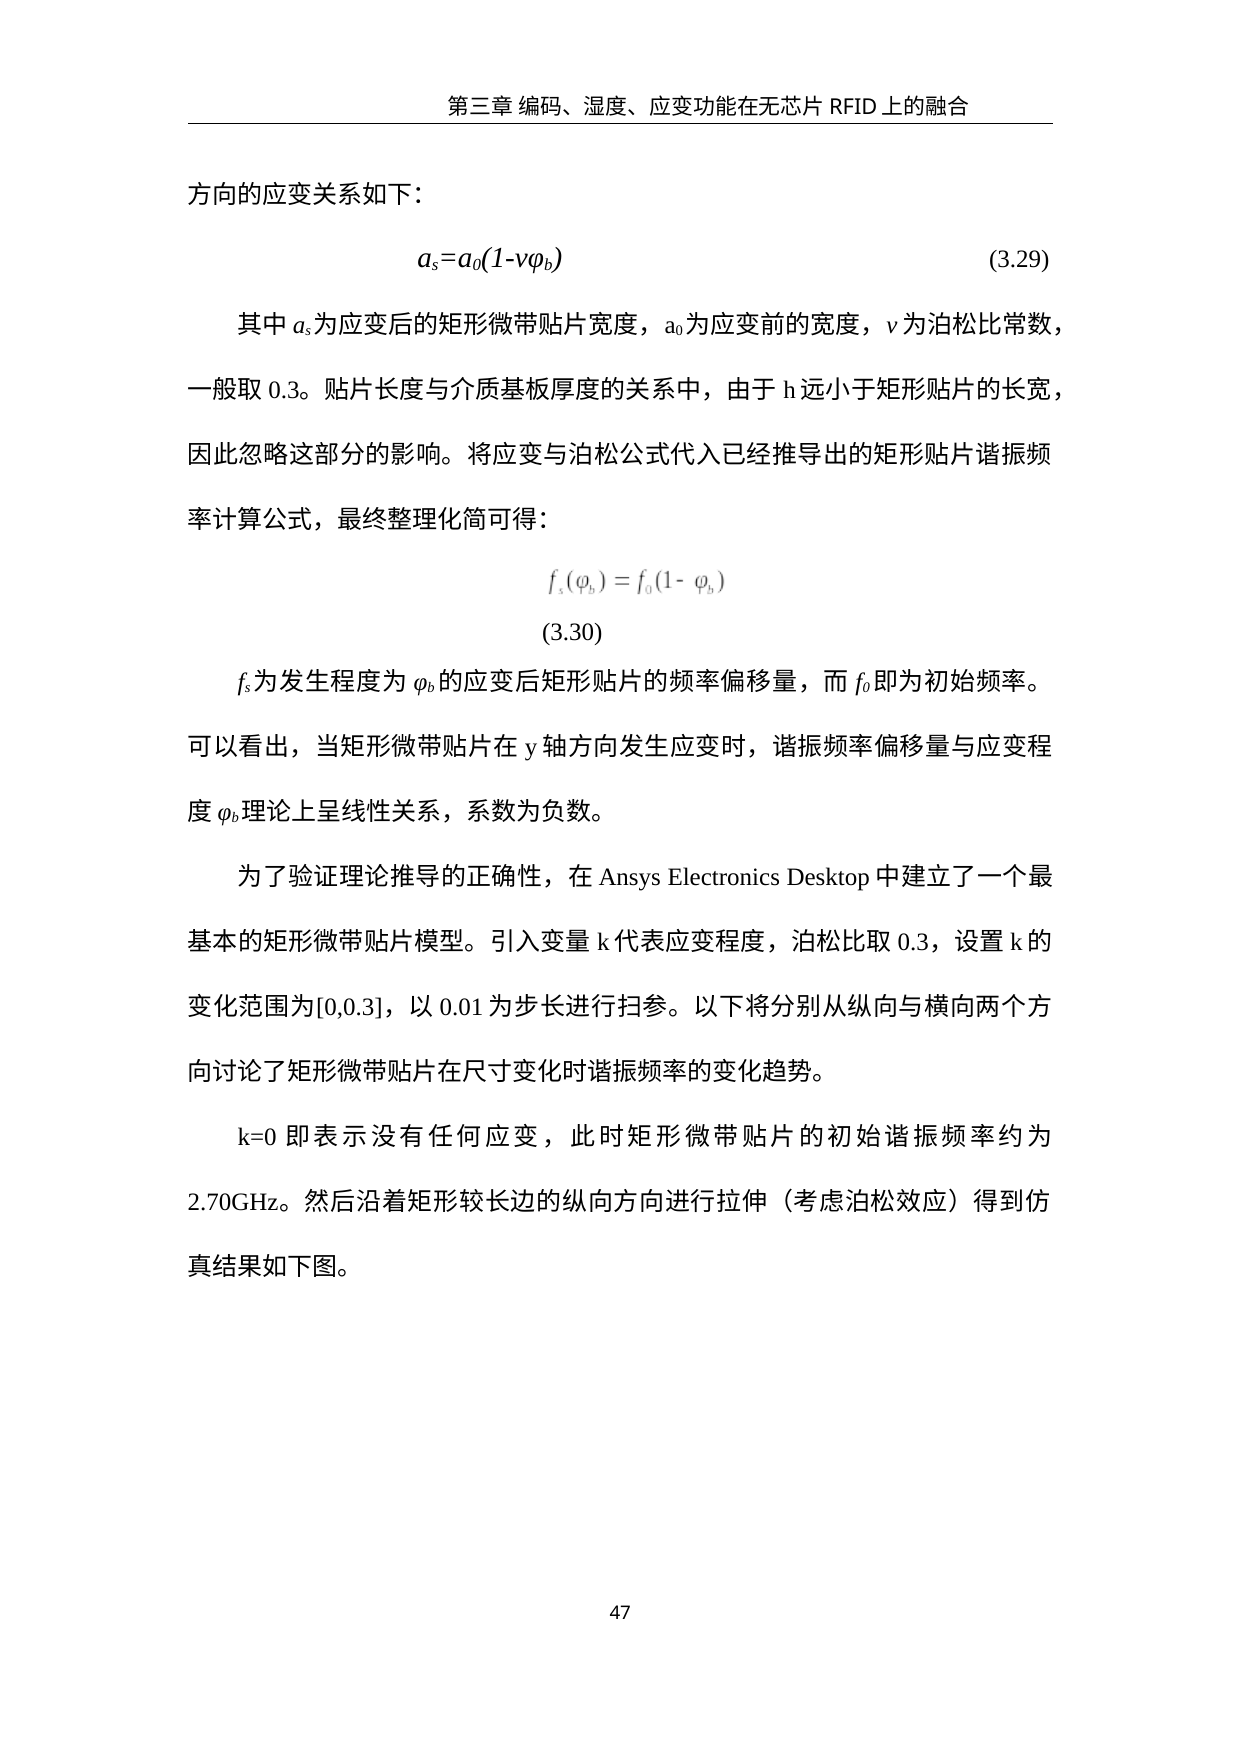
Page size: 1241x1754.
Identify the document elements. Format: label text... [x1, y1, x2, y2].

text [187, 160, 1053, 225]
text k=0即表示没有任何应变，此时矩形微带贴片的初始谐振频率约为2.70GHz。然后沿着矩形较长边的纵向方向进行拉伸（考虑泊松效应）得到仿真结果如下图。 [187, 1102, 1053, 1297]
text fs为发生程度为φb的应变后矩形贴片的频率偏移量，而f0即为初始频率。可以看出，当矩形微带贴片在y轴方向发生应变时，谐振频率偏移量与应变程度φb理论上呈线性关系，系数为负数。 [187, 647, 1053, 842]
text (3.30) [187, 550, 1053, 647]
text as=a0(1-νφb) (3.29) [187, 225, 1053, 290]
text 其中as为应变后的矩形微带贴片宽度，a0为应变前的宽度，v为泊松比常数，一般取0.3。贴片长度与介质基板厚度的关系中，由于h远小于矩形贴片的长宽，因此忽略这部分的影响。将应变与泊松公式代入已经推导出的矩形贴片谐振频率计算公式，最终整理化简可得： [187, 290, 1053, 550]
text 为了验证理论推导的正确性，在Ansys Electronics Desktop中建立了一个最基本的矩形微带贴片模型。引入变量k代表应变程度，泊松比取0.3，设置k的变化范围为[0,0.3]，以0.01为步长进行扫参。以下将分别从纵向与横向两个方向讨论了矩形微带贴片在尺寸变化时谐振频率的变化趋势。 [187, 842, 1053, 1102]
